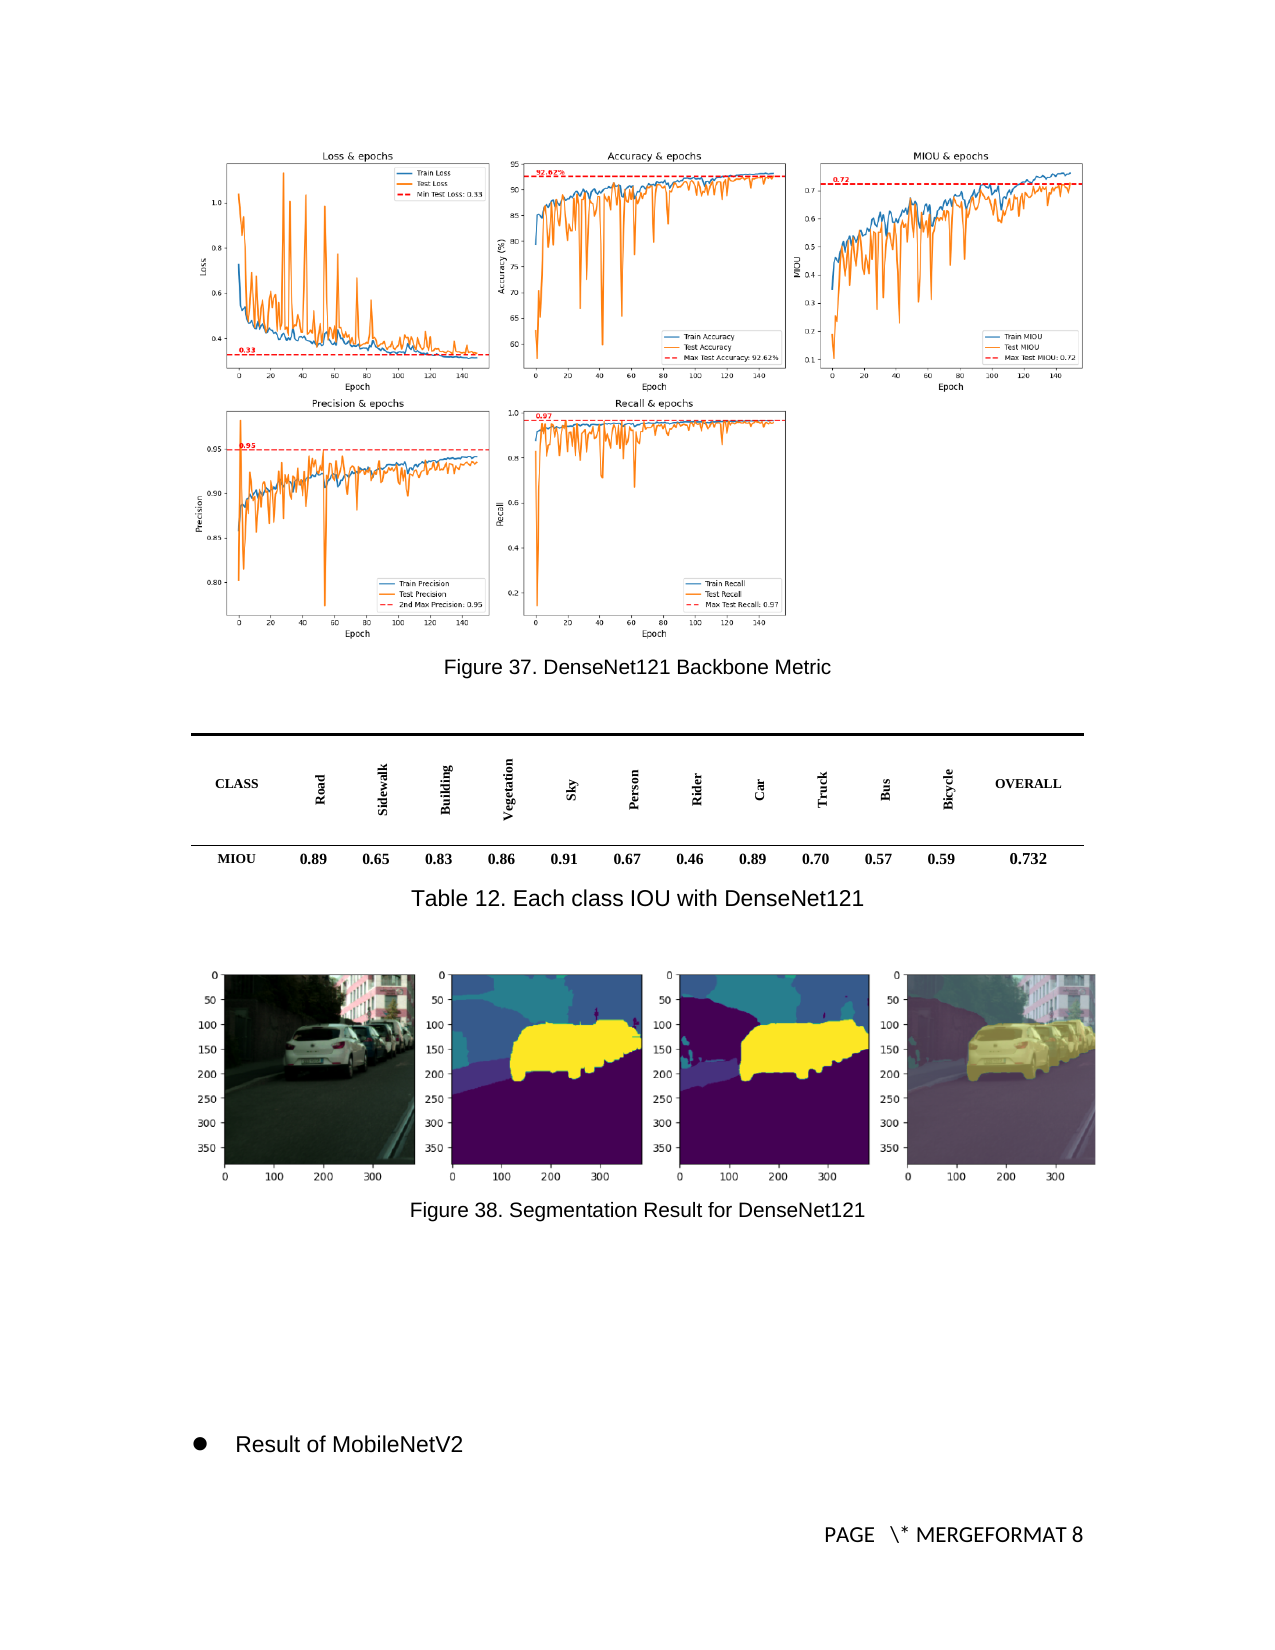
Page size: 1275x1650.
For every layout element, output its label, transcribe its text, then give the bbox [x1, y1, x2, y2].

table_cell MIOU [191, 846, 282, 884]
table_cell 0.59 [910, 846, 973, 884]
table_header Bus [847, 736, 910, 845]
table_header Building [407, 736, 470, 845]
table_header Sky [533, 736, 596, 845]
table_cell 0.65 [344, 846, 407, 884]
table_header Bicycle [910, 736, 973, 845]
table_cell 0.732 [973, 846, 1084, 884]
list Figure 38. Segmentation Result for DenseNet121 [191, 1198, 1084, 1222]
table_cell 0.70 [784, 846, 847, 884]
table_header Sidewalk [344, 736, 407, 845]
table_header Person [596, 736, 658, 845]
table_cell 0.86 [470, 846, 533, 884]
table_cell 0.67 [596, 846, 658, 884]
table_header OVERALL [973, 736, 1084, 845]
table_cell 0.91 [533, 846, 596, 884]
list Result of MobileNetV2 [191, 1431, 1084, 1458]
table_cell 0.89 [282, 846, 344, 884]
table_cell 0.89 [721, 846, 784, 884]
picture [191, 150, 1086, 641]
table_cell 0.57 [847, 846, 910, 884]
table_cell 0.83 [407, 846, 470, 884]
table_header Truck [784, 736, 847, 845]
list Table 12. Each class IOU with DenseNet121 [191, 884, 1084, 911]
table_header Car [721, 736, 784, 845]
table_header Vegetation [470, 736, 533, 845]
list Figure 37. DenseNet121 Backbone Metric [191, 655, 1084, 679]
table_header CLASS [191, 736, 282, 845]
table_cell 0.46 [658, 846, 721, 884]
table_header Rider [658, 736, 721, 845]
table_header Road [282, 736, 344, 845]
picture [191, 963, 1096, 1184]
